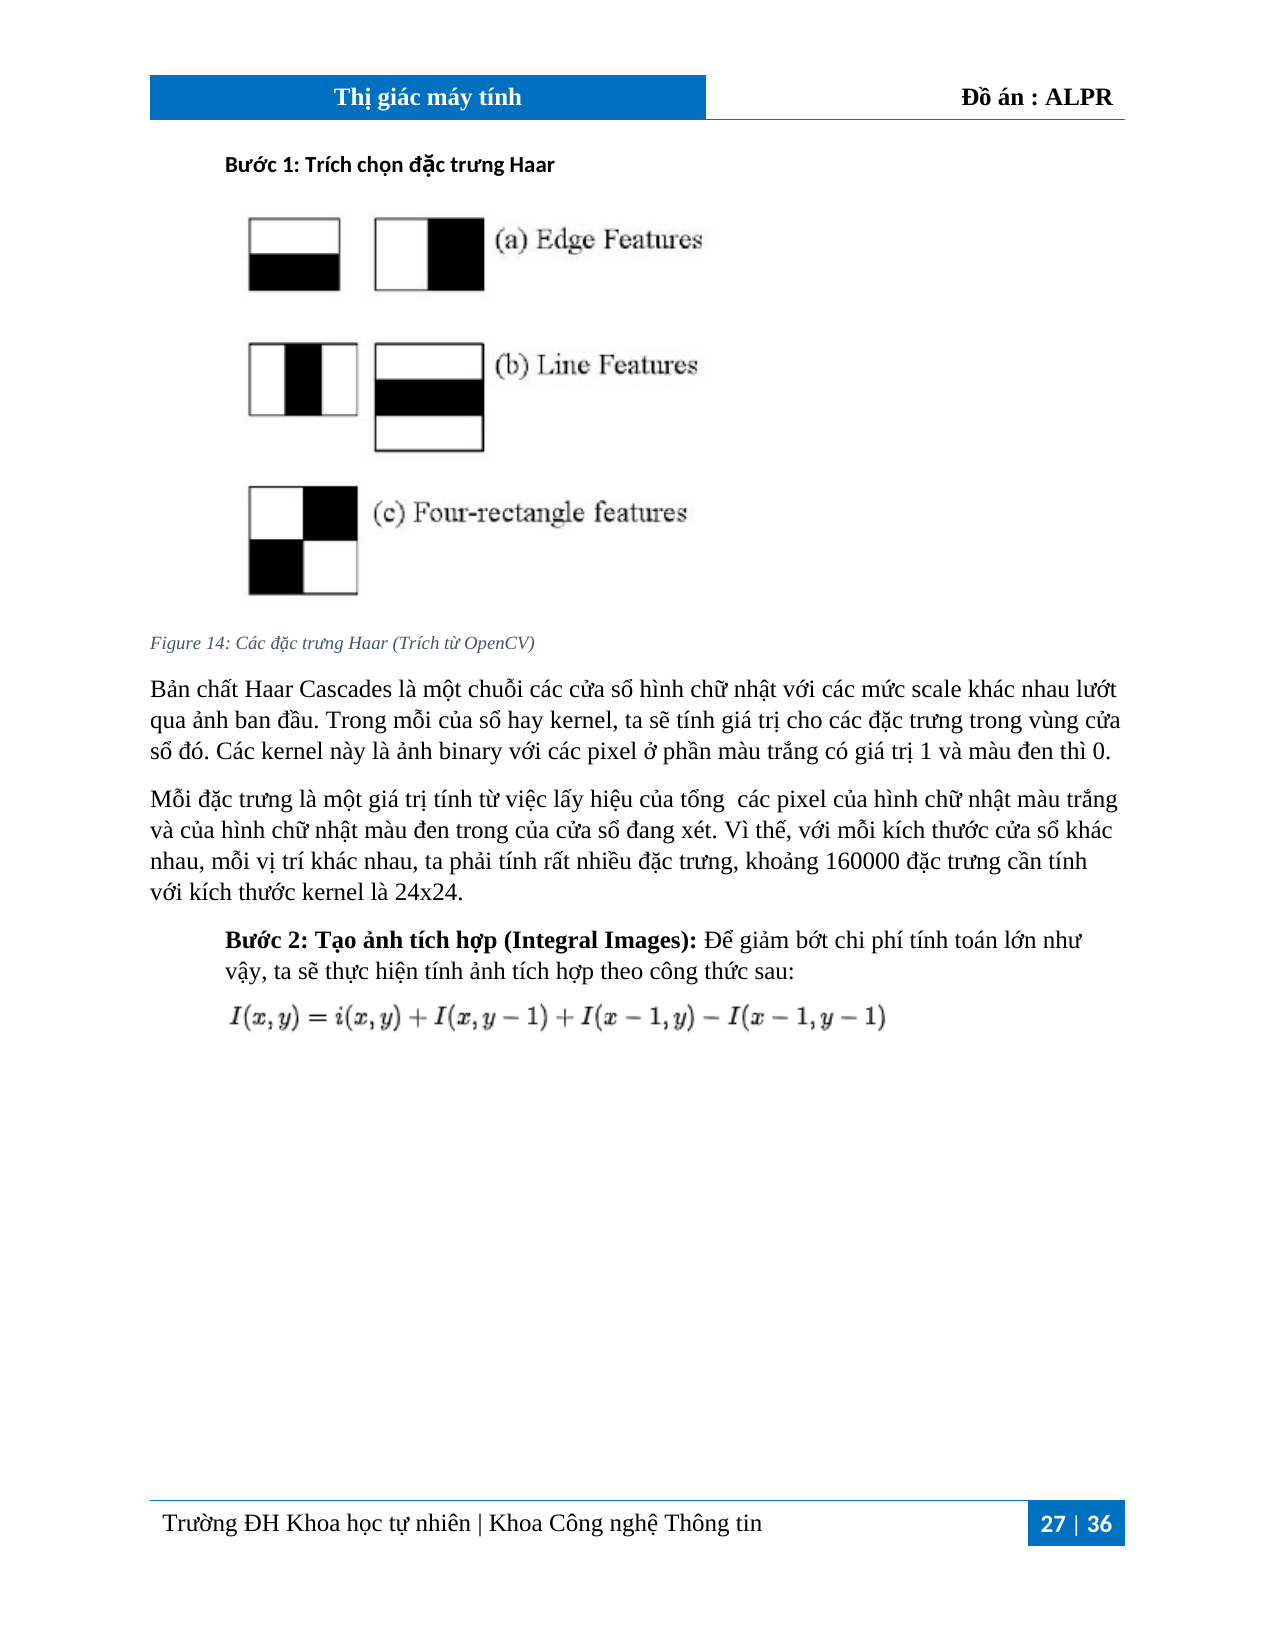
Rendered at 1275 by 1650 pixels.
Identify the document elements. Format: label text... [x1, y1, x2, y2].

list Bước 1: Trích chọn đặc trưng Haar [225, 150, 1125, 178]
picture [225, 987, 893, 1047]
text Bản chất Haar Cascades là một chuỗi các cửa sổ hình chữ nhật với các mức scale khác nhau lướt qua ảnh ban đầu. Trong mỗi của sổ hay kernel, ta sẽ tính giá trị cho các đặc trưng trong vùng cửa sổ đó. Các kernel này là ảnh binary với các pixel ở phần màu trắng có giá trị 1 và màu đen thì 0. [150, 674, 1125, 765]
picture [225, 180, 741, 613]
list Bước 2: Tạo ảnh tích hợp (Integral Images): Để giảm bớt chi phí tính toán lớn như vậy, ta sẽ thực hiện tính ảnh tích hợp theo công thức sau: [225, 925, 1125, 985]
text Mỗi đặc trưng là một giá trị tính từ việc lấy hiệu của tổng các pixel của hình chữ nhật màu trắng và của hình chữ nhật màu đen trong của cửa sổ đang xét. Vì thế, với mỗi kích thước cửa sổ khác nhau, mỗi vị trí khác nhau, ta phải tính rất nhiều đặc trưng, khoảng 160000 đặc trưng cần tính với kích thước kernel là 24x24. [150, 784, 1125, 906]
